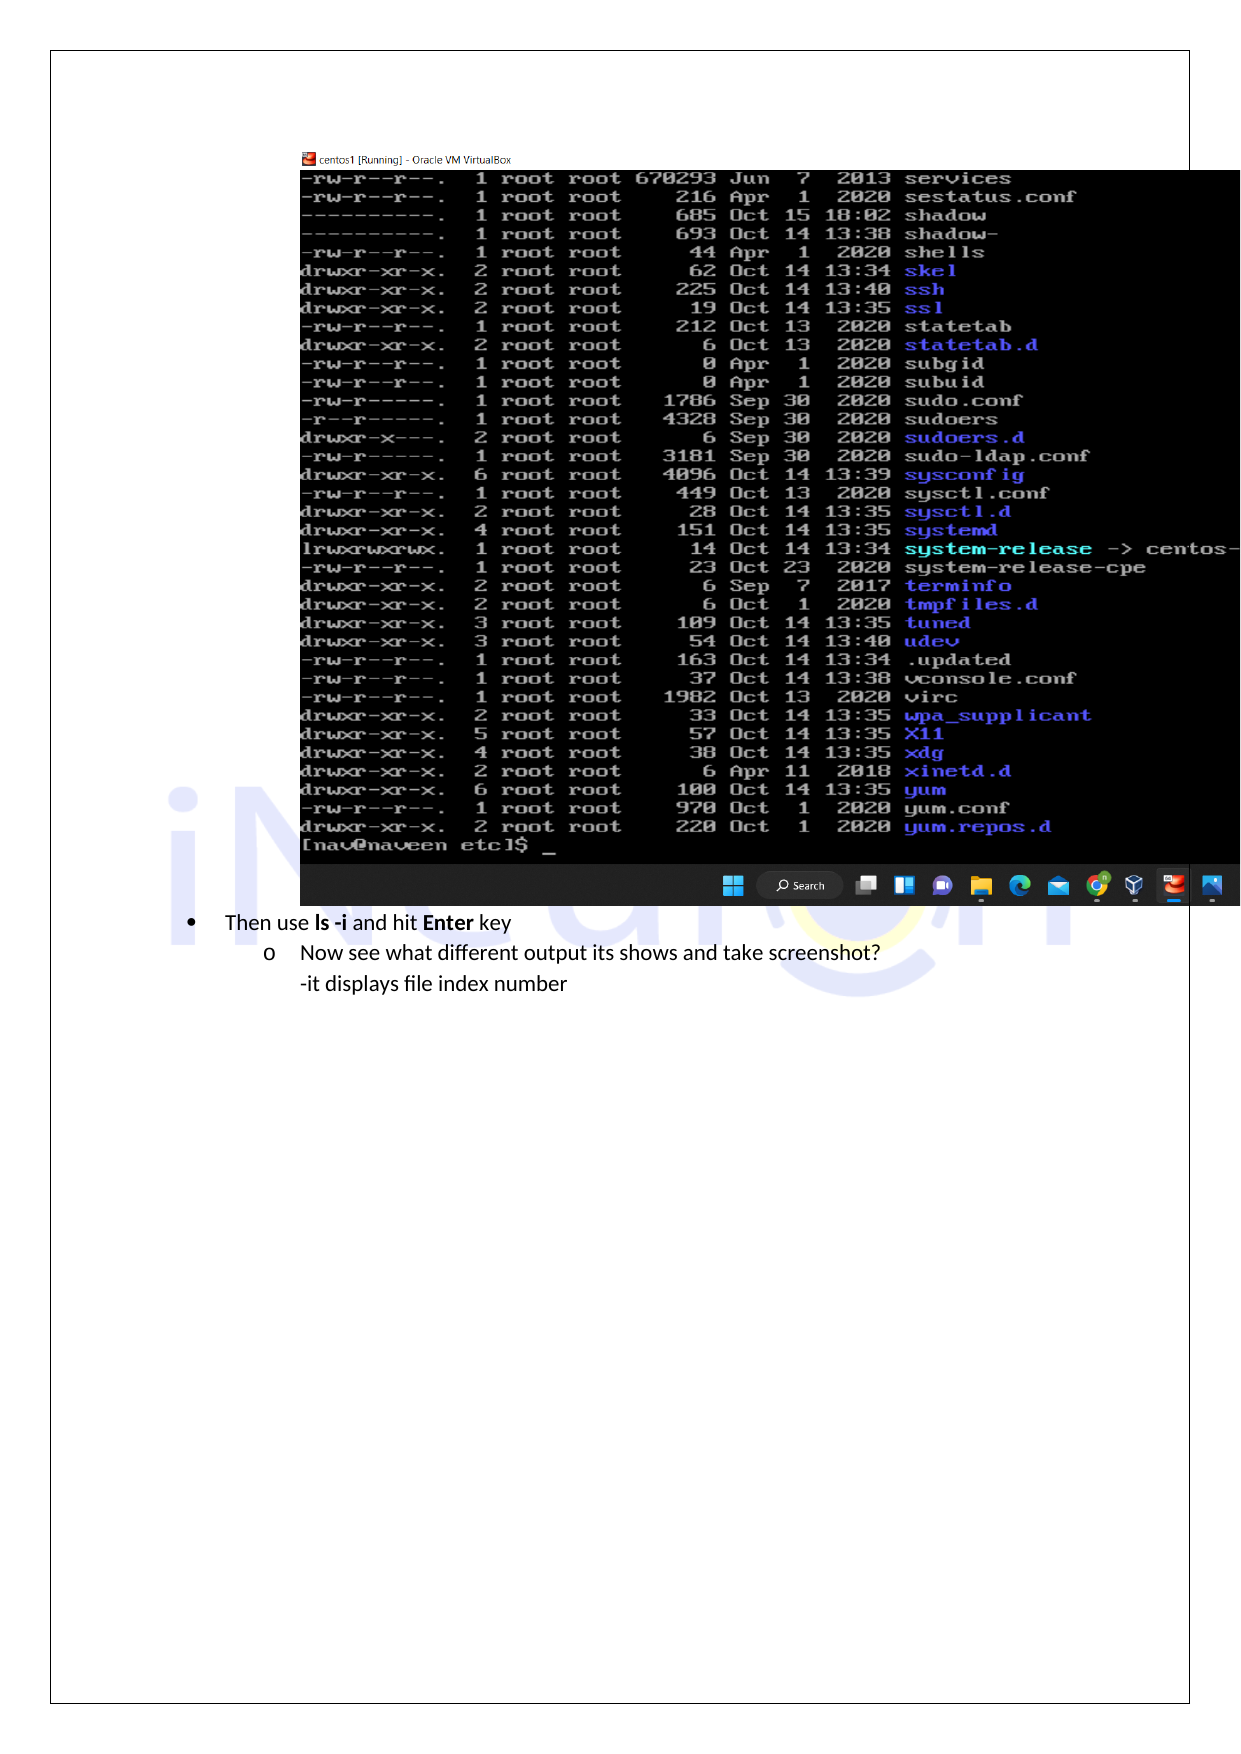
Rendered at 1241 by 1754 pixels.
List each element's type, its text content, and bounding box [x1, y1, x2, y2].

list -it displays file index number [300, 969, 1090, 997]
picture [1190, 150, 1241, 906]
list Then use ls -i and hit Enter key [187, 908, 1090, 936]
list Now see what different output its shows and take screenshot? [262, 938, 1090, 967]
picture [300, 150, 1189, 906]
